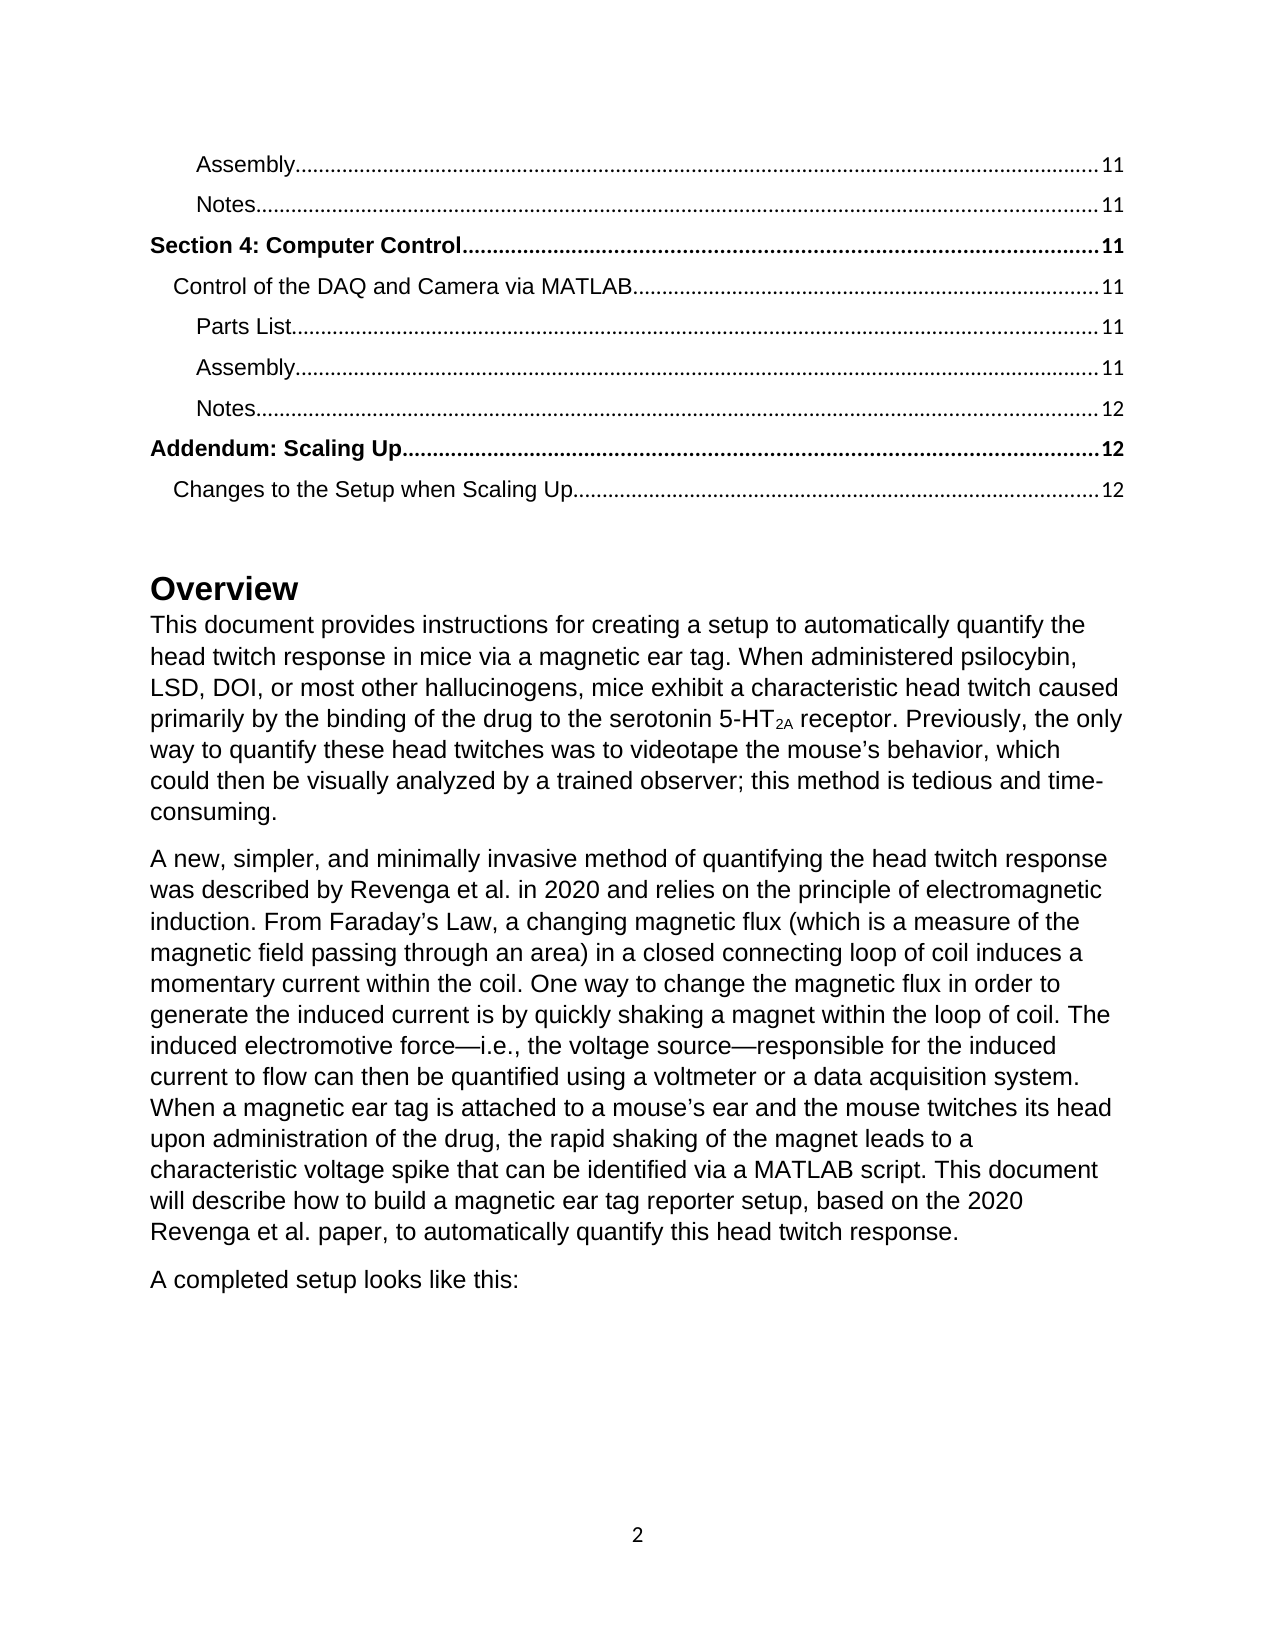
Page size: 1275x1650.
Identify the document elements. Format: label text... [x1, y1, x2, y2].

text This document provides instructions for creating a setup to automatically quantify the head twitch response in mice via a magnetic ear tag. When administered psilocybin, LSD, DOI, or most other hallucinogens, mice exhibit a characteristic head twitch caused primarily by the binding of the drug to the serotonin 5-HT2A receptor. Previously, the only way to quantify these head twitches was to videotape the mouse’s behavior, which could then be visually analyzed by a trained observer; this method is tedious and time-consuming. [150, 611, 1125, 826]
text A new, simpler, and minimally invasive method of quantifying the head twitch response was described by Revenga et al. in 2020 and relies on the principle of electromagnetic induction. From Faraday’s Law, a changing magnetic flux (which is a measure of the magnetic field passing through an area) in a closed connecting loop of coil induces a momentary current within the coil. One way to change the magnetic flux in order to generate the induced current is by quickly shaking a magnet within the loop of coil. The induced electromotive force—i.e., the voltage source—responsible for the induced current to flow can then be quantified using a voltmeter or a data acquisition system. When a magnetic ear tag is attached to a mouse’s ear and the mouse twitches its head upon administration of the drug, the rapid shaking of the magnet leads to a characteristic voltage spike that can be identified via a MATLAB script. This document will describe how to build a magnetic ear tag reporter setup, based on the 2020 Revenga et al. paper, to automatically quantify this head twitch response. [150, 844, 1125, 1246]
text A completed setup looks like this: [150, 1265, 1125, 1293]
text Overview [150, 569, 1125, 607]
